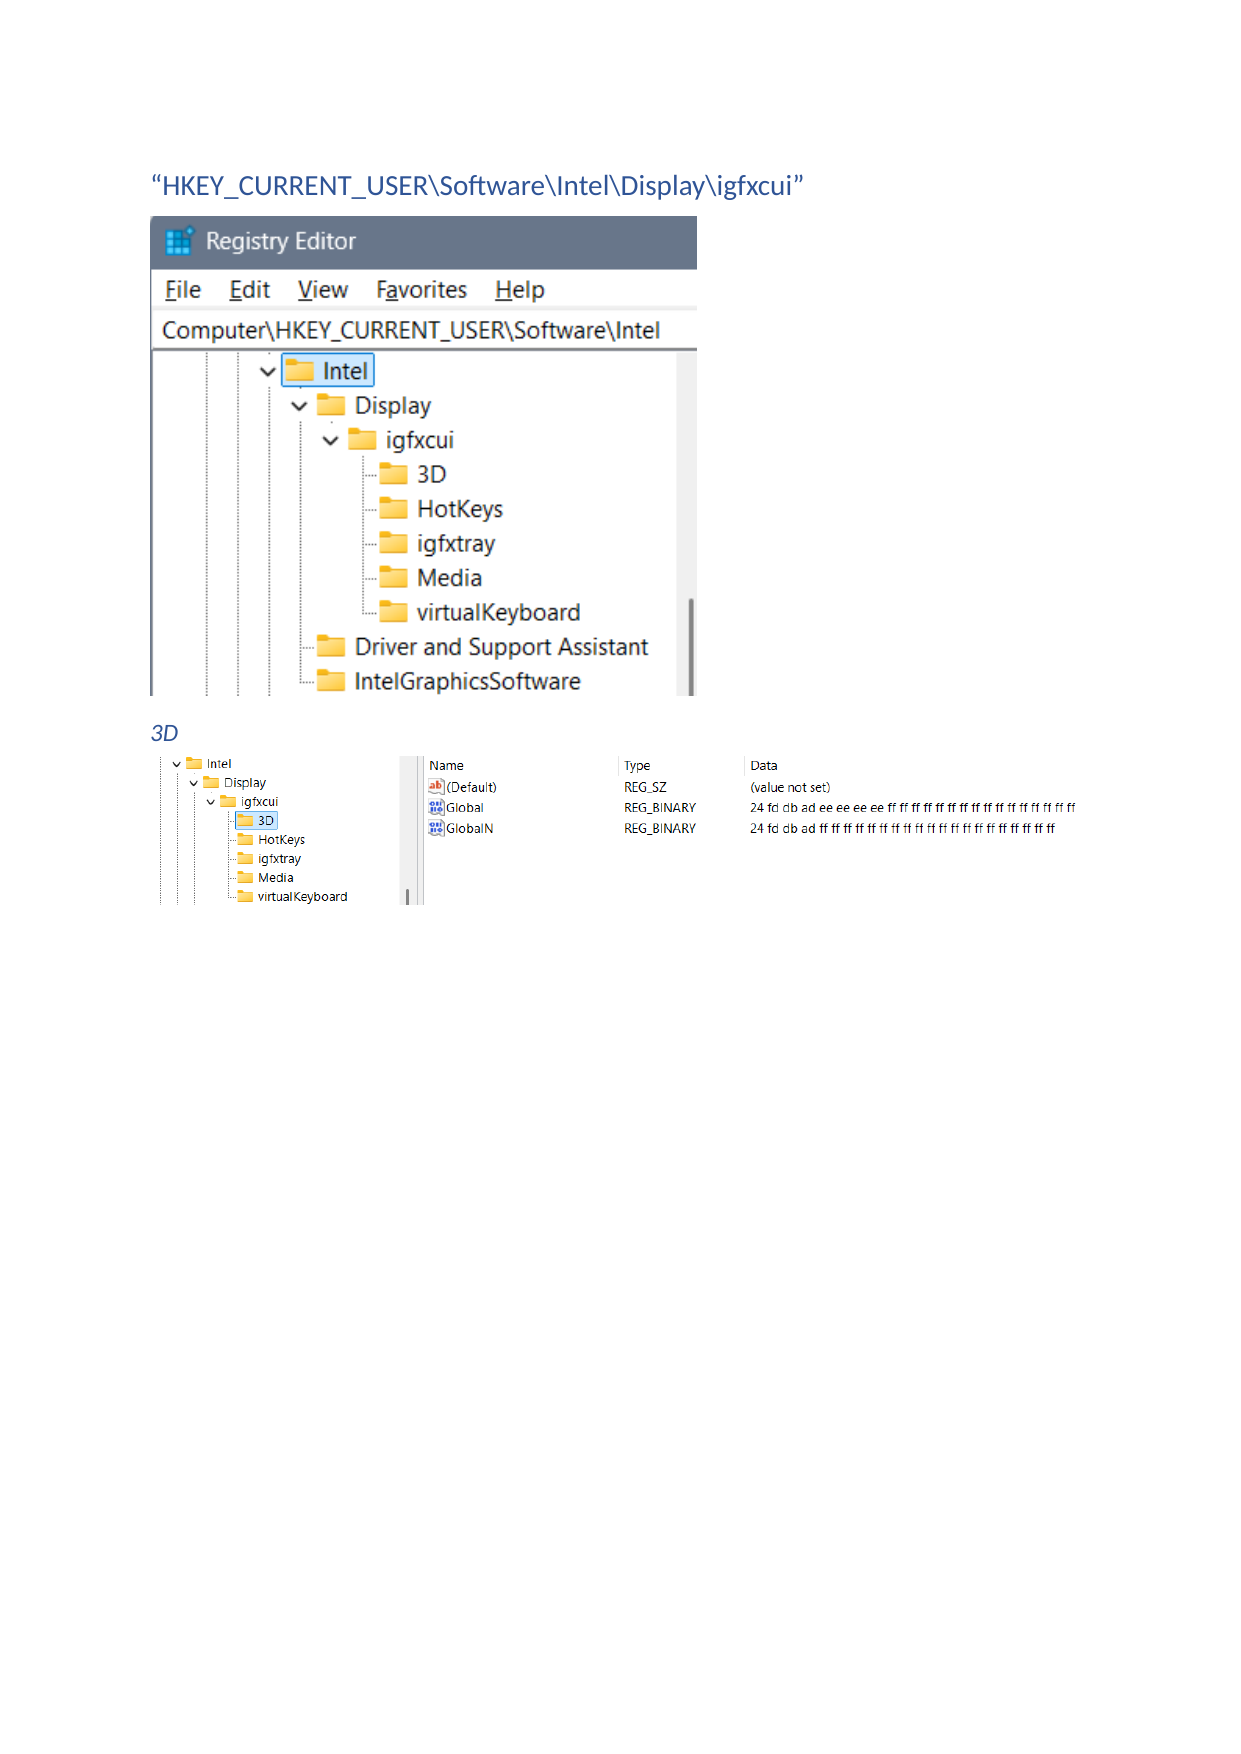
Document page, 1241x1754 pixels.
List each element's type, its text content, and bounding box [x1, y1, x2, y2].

subtitle 3D [150, 717, 1090, 747]
picture [150, 756, 1091, 905]
subtitle “HKEY_CURRENT_USER\Software\Intel\Display\igfxcui” [150, 167, 1090, 202]
picture [150, 216, 697, 696]
